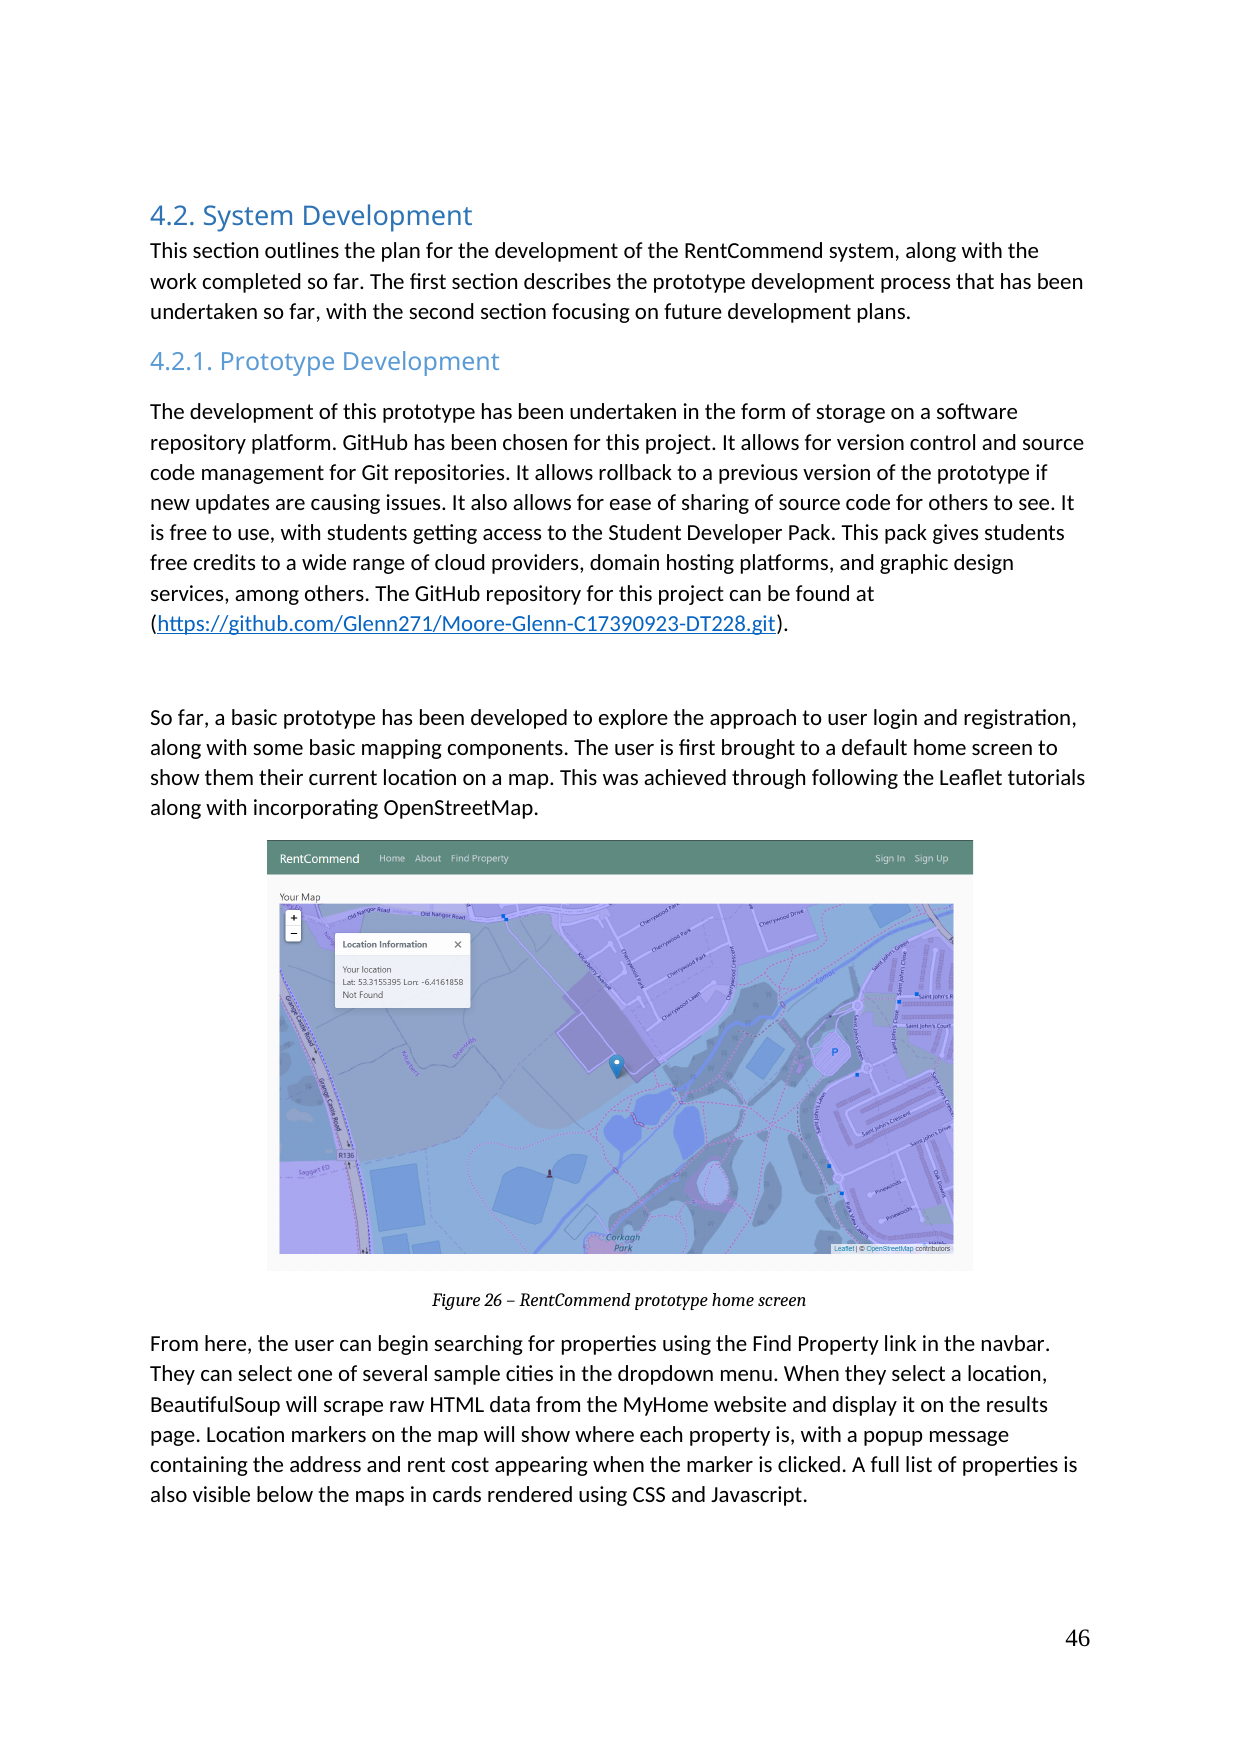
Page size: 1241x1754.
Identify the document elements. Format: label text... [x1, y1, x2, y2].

text Figure 26 – RentCommend prototype home screen [150, 1289, 1090, 1311]
text So far, a basic prototype has been developed to explore the approach to user login and registration, along with some basic mapping components. The user is first brought to a default home screen to show them their current location on a map. This was achieved through following the Leaflet tutorials along with incorporating OpenStreetMap. [150, 703, 1090, 821]
text This section outlines the plan for the development of the RentCommend system, along with the work completed so far. The first section describes the prototype development process that has been undertaken so far, with the second section focusing on future development plans. [150, 237, 1090, 325]
text The development of this prototype has been undertaken in the form of storage on a software repository platform. GitHub has been chosen for this project. It allows for version control and source code management for Git repositories. It allows rollback to a previous version of the prototype if new updates are causing issues. It also allows for ease of sharing of source code for others to see. It is free to use, with students getting access to the Student Developer Pack. This pack gives students free credits to a wide range of cloud providers, domain hosting platforms, and graphic design services, among others. The GitHub repository for this project can be found at (https://github.com/Glenn271/Moore-Glenn-C17390923-DT228.git). [150, 397, 1090, 637]
text 4.2.1. Prototype Development [150, 344, 1090, 378]
text From here, the user can begin searching for properties using the Find Property link in the navbar. They can select one of several sample cities in the dropdown menu. When they select a location, BeautifulSoup will scrape raw HTML data from the MyHome website and display it on the results page. Location markers on the map will show where each property is, with a popup message containing the address and rent cost appearing when the marker is clicked. A full list of properties is also visible below the maps in cards rendered using CSS and Javascript. [150, 1329, 1090, 1508]
picture [267, 840, 974, 1271]
subtitle 4.2. System Development [150, 197, 1090, 234]
